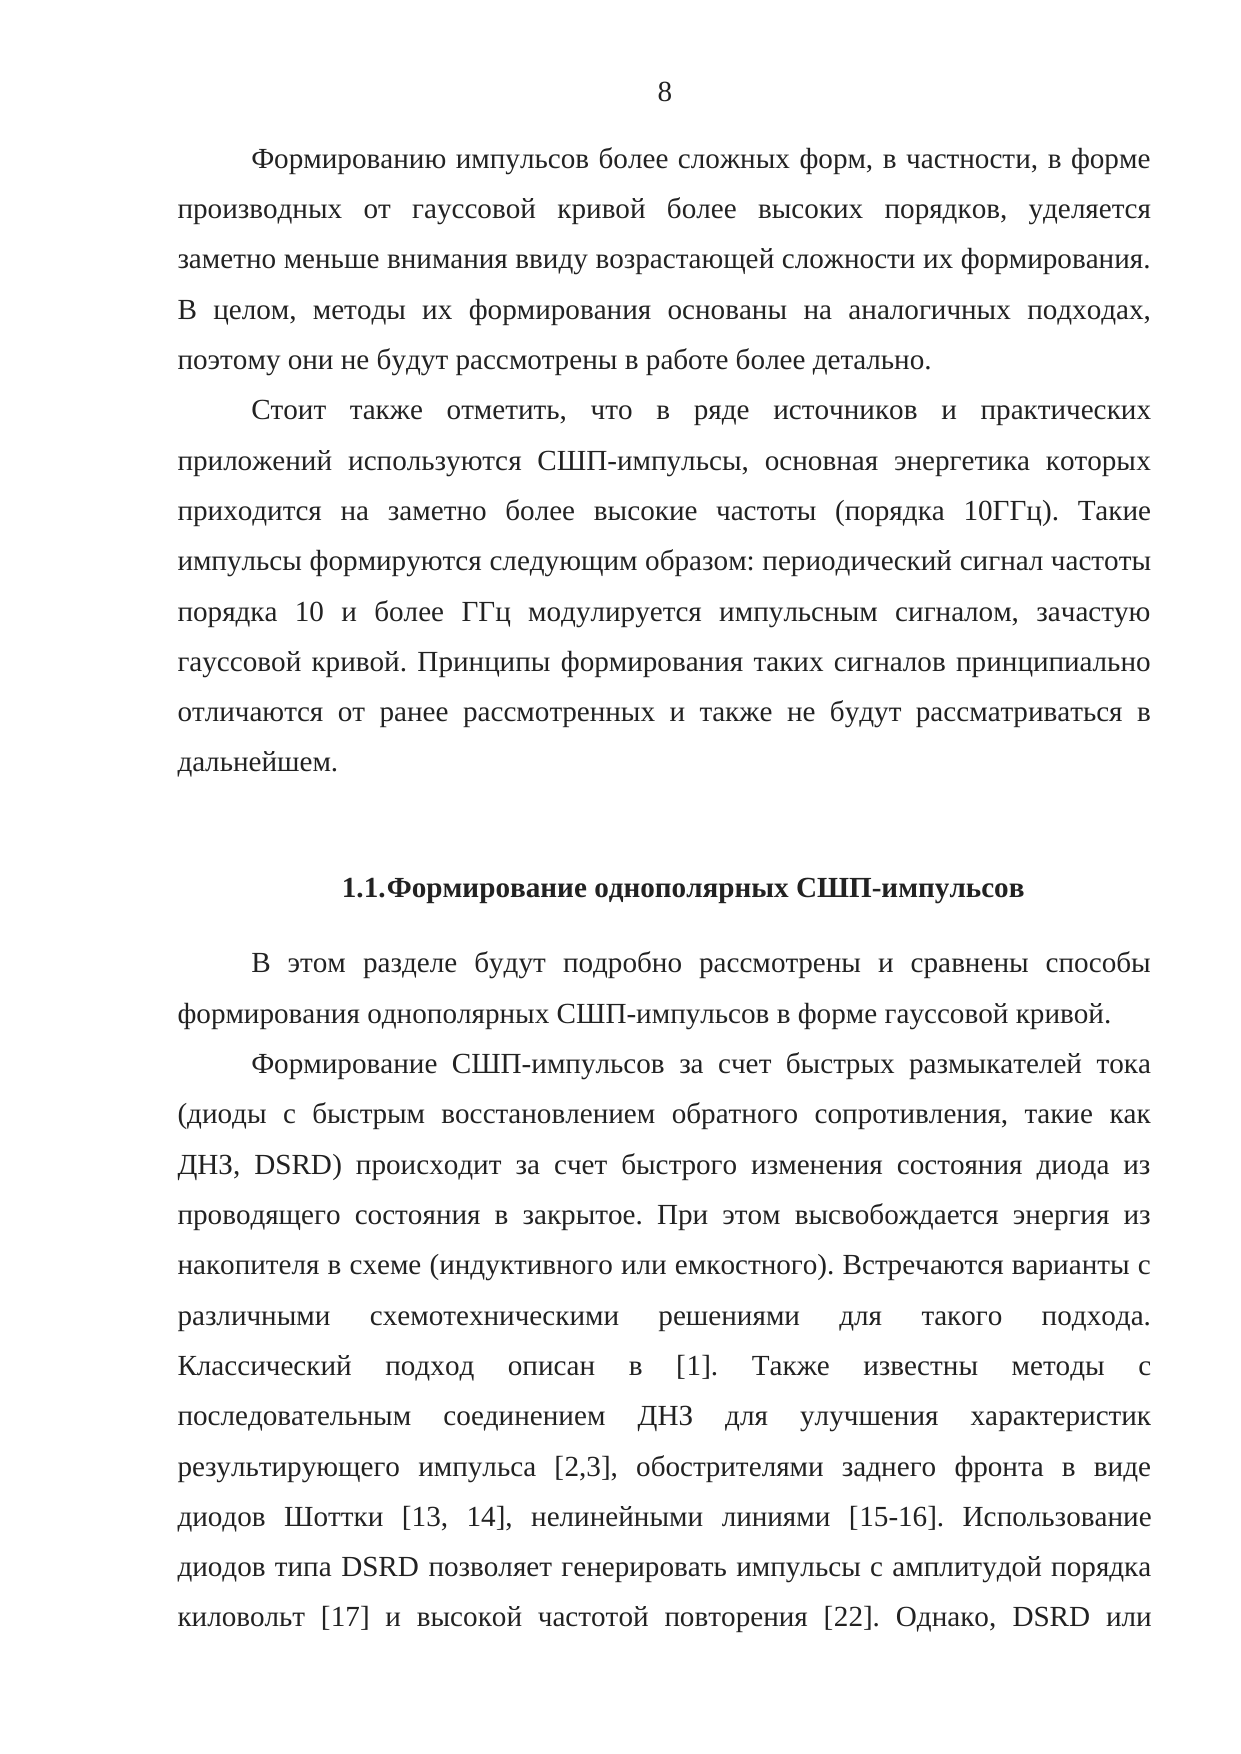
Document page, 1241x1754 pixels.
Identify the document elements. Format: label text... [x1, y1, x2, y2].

text В этом разделе будут подробно рассмотрены и сравнены способы формирования однополярных СШП-импульсов в форме гауссовой кривой. [177, 946, 1152, 1029]
text Стоит также отметить, что в ряде источников и практических приложений используются СШП-импульсы, основная энергетика которых приходится на заметно более высокие частоты (порядка 10ГГц). Такие импульсы формируются следующим образом: периодический сигнал частоты порядка 10 и более ГГц модулируется импульсным сигналом, зачастую гауссовой кривой. Принципы формирования таких сигналов принципиально отличаются от ранее рассмотренных и также не будут рассматриваться в дальнейшем. [177, 392, 1152, 778]
text Формированию импульсов более сложных форм, в частности, в форме производных от гауссовой кривой более высоких порядков, уделяется заметно меньше внимания ввиду возрастающей сложности их формирования. В целом, методы их формирования основаны на аналогичных подходах, поэтому они не будут рассмотрены в работе более детально. [177, 141, 1152, 376]
subtitle Формирование однополярных СШП-импульсов [215, 870, 1152, 904]
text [177, 1046, 1152, 1633]
